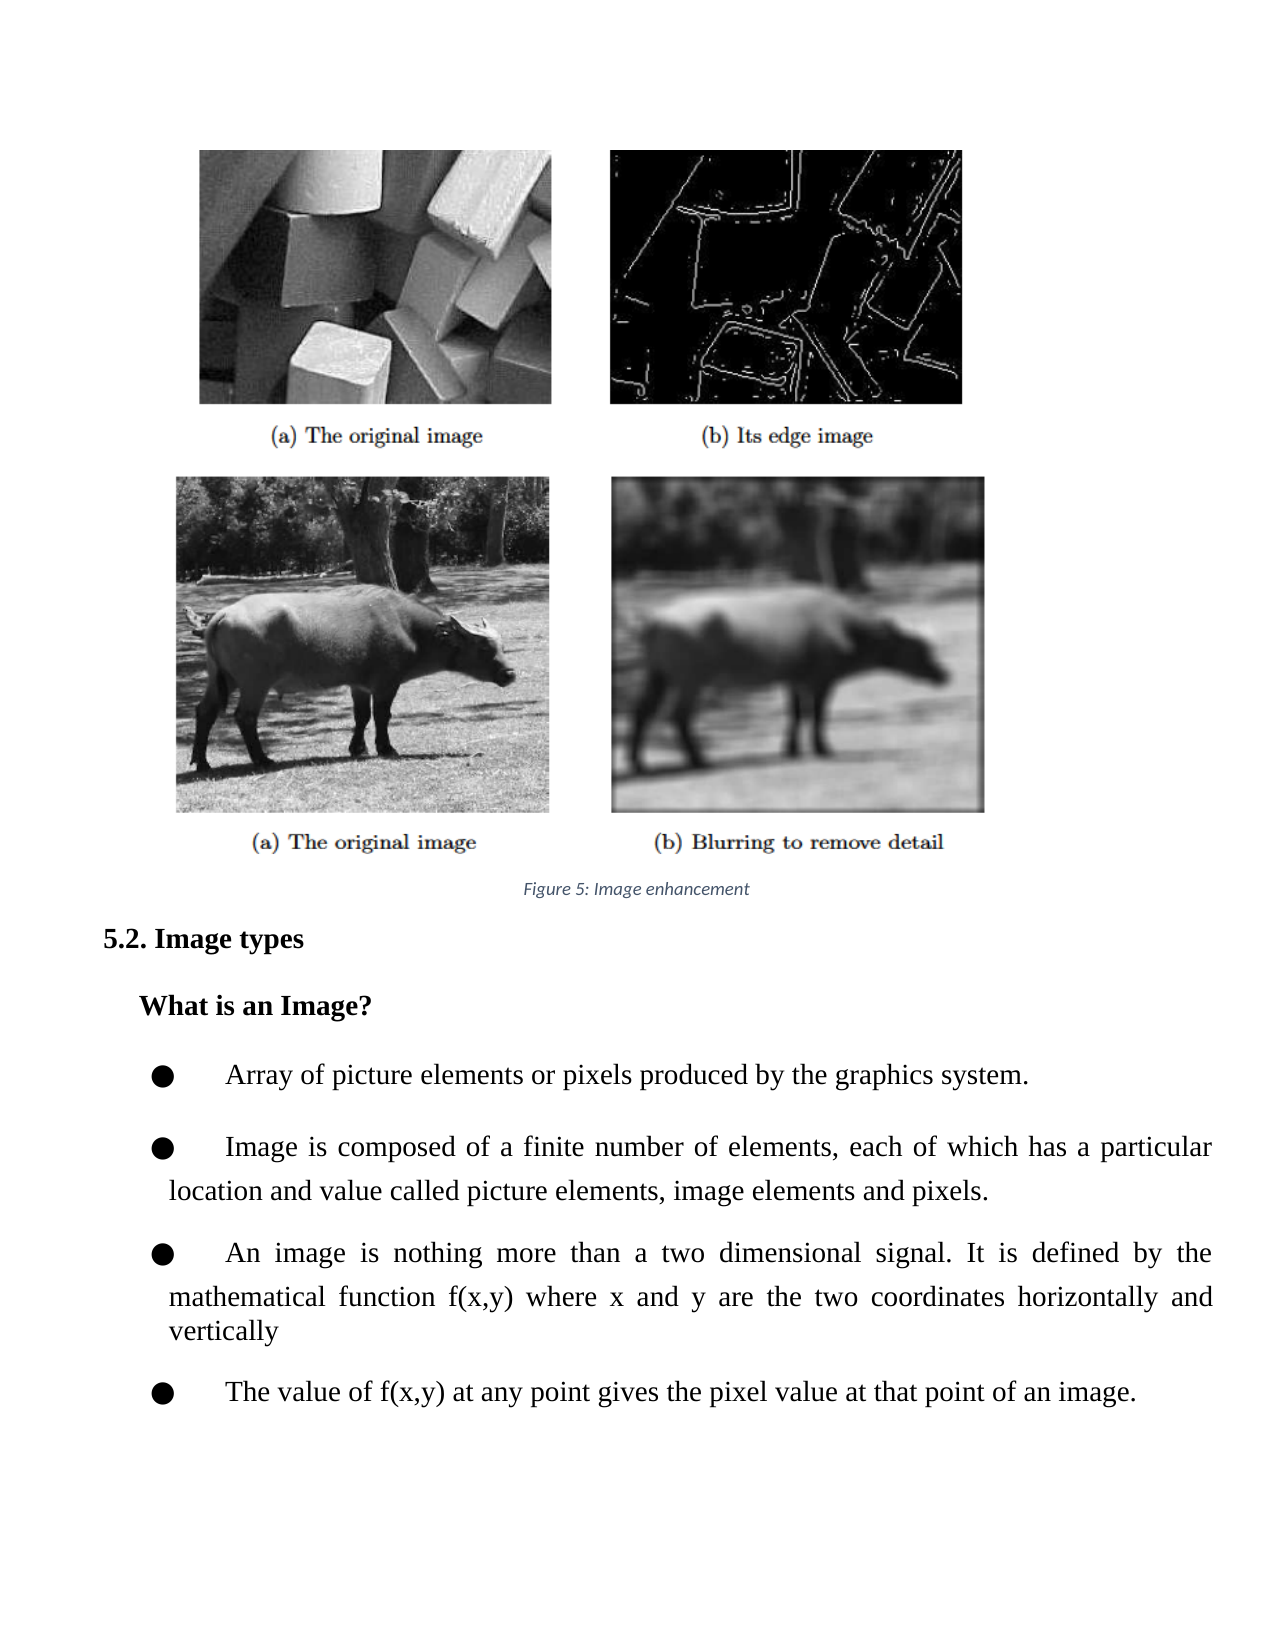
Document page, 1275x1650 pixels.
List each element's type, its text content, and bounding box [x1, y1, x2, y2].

picture [150, 150, 1017, 455]
list Array of picture elements or pixels produced by the graphics system. [150, 1041, 1214, 1101]
text 5.2. Image types [103, 921, 1125, 955]
list An image is nothing more than a two dimensional signal. It is defined by the mathematical function f(x,y) where x and y are the two coordinates horizontally and vertically [150, 1219, 1214, 1346]
text Figure 5: Image enhancement [150, 877, 1125, 900]
text What is an Image? [131, 988, 1125, 1022]
picture [150, 473, 1004, 859]
list The value of f(x,y) at any point gives the pixel value at that point of an image. [150, 1359, 1214, 1418]
list Image is composed of a finite number of elements, each of which has a particular location and value called picture elements, image elements and pixels. [150, 1113, 1214, 1207]
